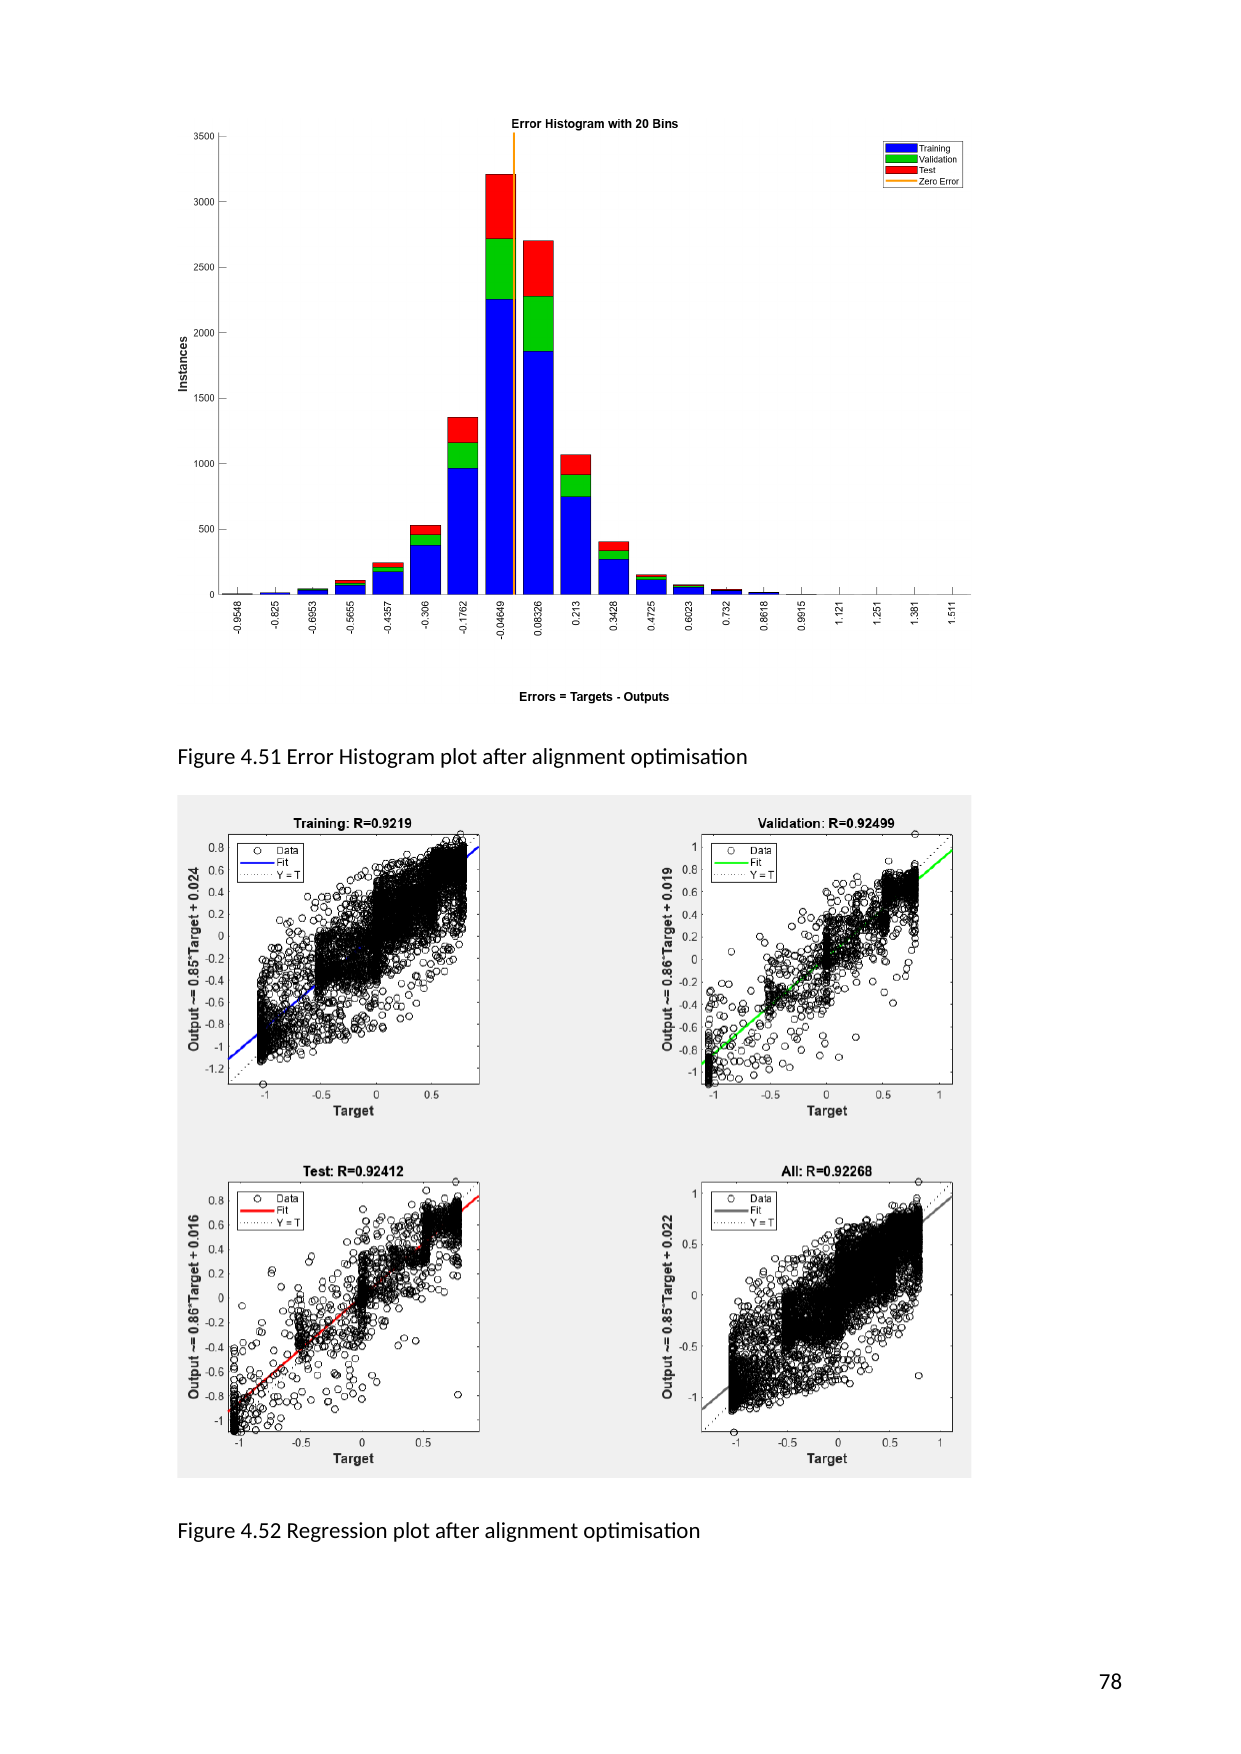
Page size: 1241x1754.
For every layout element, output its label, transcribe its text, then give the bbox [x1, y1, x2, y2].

picture [177, 118, 972, 704]
picture [177, 795, 972, 1478]
